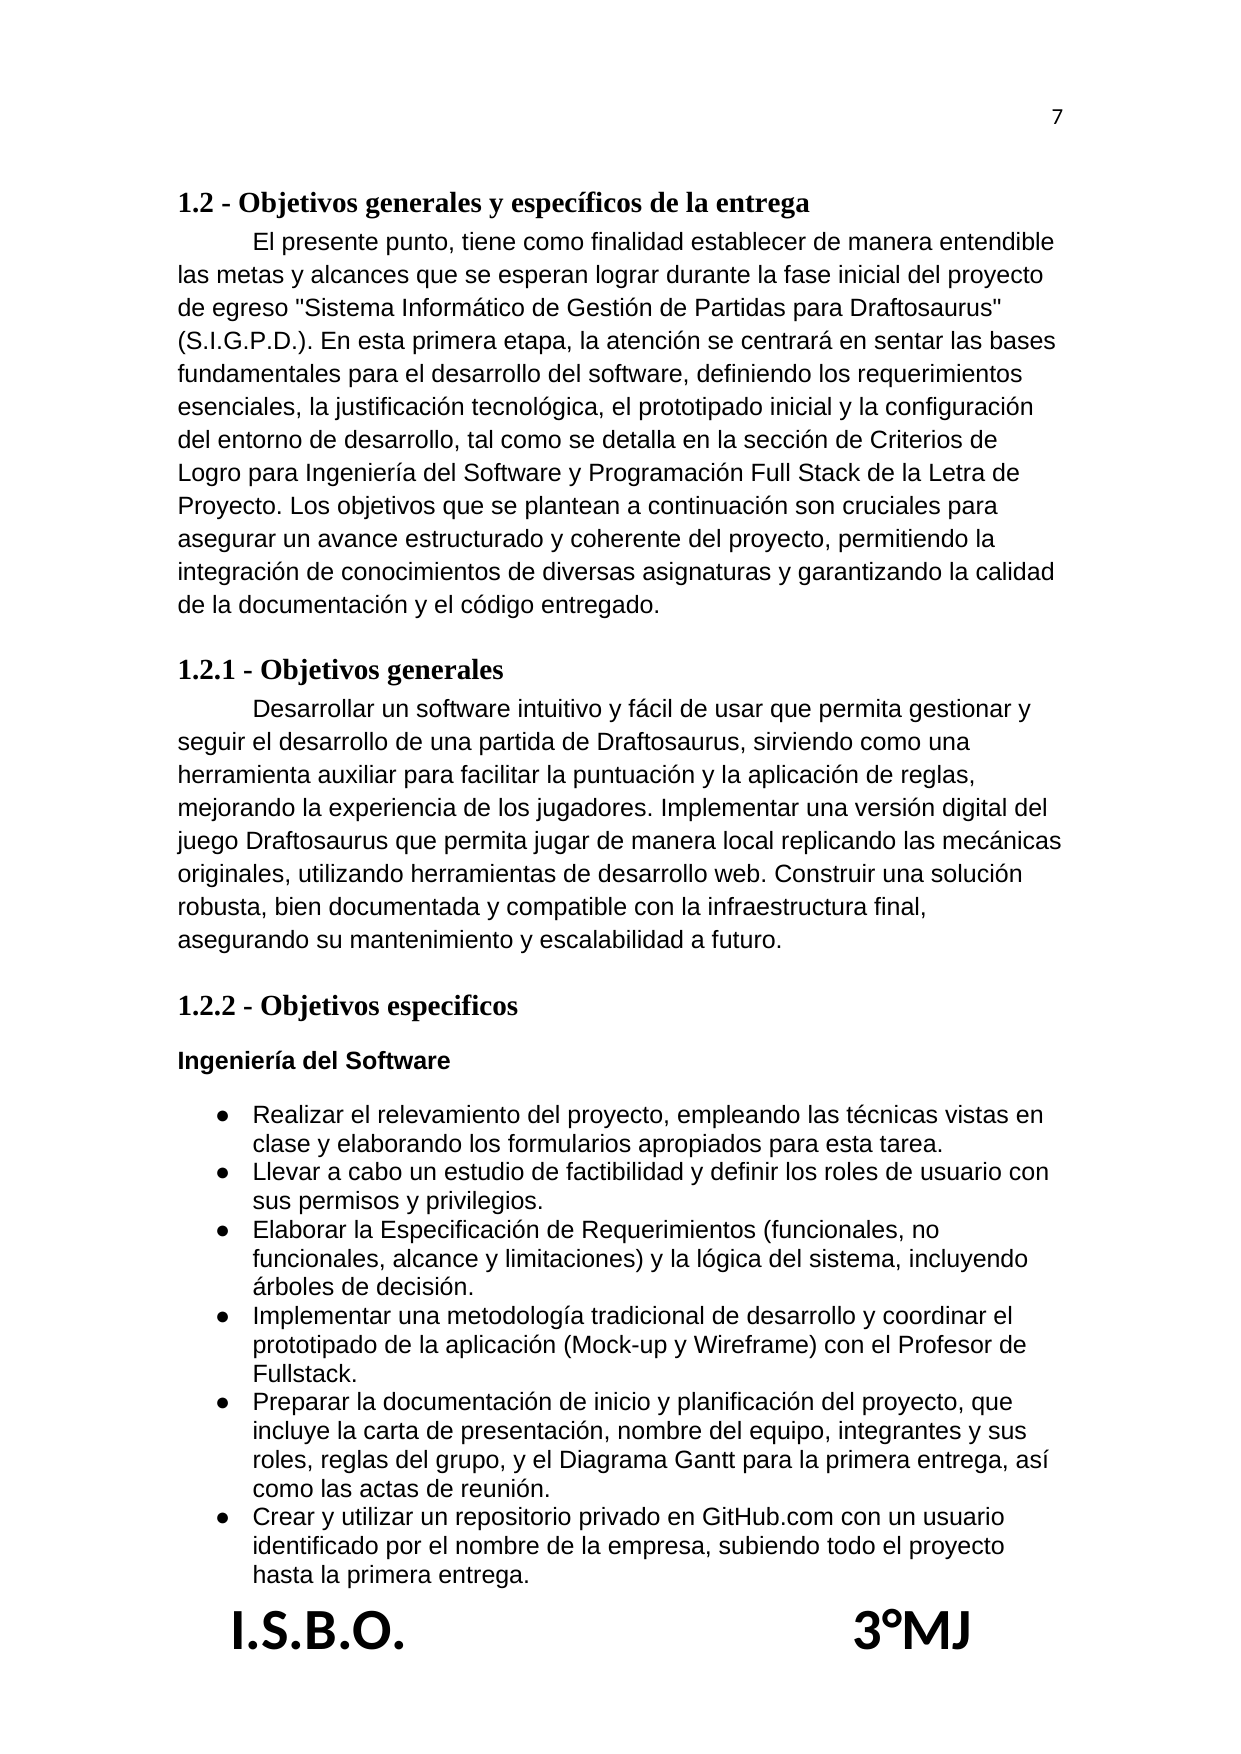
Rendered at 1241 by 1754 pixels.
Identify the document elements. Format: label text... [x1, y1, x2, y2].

list Crear y utilizar un repositorio privado en GitHub.com con un usuario identificado por el nombre de la empresa, subiendo todo el proyecto hasta la primera entrega. [215, 1502, 1063, 1589]
subtitle 1.2 - Objetivos generales y específicos de la entrega [177, 185, 1063, 219]
list Implementar una metodología tradicional de desarrollo y coordinar el prototipado de la aplicación (Mock-up y Wireframe) con el Profesor de Fullstack. [215, 1301, 1063, 1387]
text El presente punto, tiene como finalidad establecer de manera entendible las metas y alcances que se esperan lograr durante la fase inicial del proyecto de egreso "Sistema Informático de Gestión de Partidas para Draftosaurus" (S.I.G.P.D.). En esta primera etapa, la atención se centrará en sentar las bases fundamentales para el desarrollo del software, definiendo los requerimientos esenciales, la justificación tecnológica, el prototipado inicial y la configuración del entorno de desarrollo, tal como se detalla en la sección de Criterios de Logro para Ingeniería del Software y Programación Full Stack de la Letra de Proyecto. Los objetivos que se plantean a continuación son cruciales para asegurar un avance estructurado y coherente del proyecto, permitiendo la integración de conocimientos de diversas asignaturas y garantizando la calidad de la documentación y el código entregado. [177, 227, 1063, 619]
subtitle 1.2.2 - Objetivos especificos [177, 988, 1063, 1021]
list Realizar el relevamiento del proyecto, empleando las técnicas vistas en clase y elaborando los formularios apropiados para esta tarea. [215, 1100, 1063, 1157]
list Elaborar la Especificación de Requerimientos (funcionales, no funcionales, alcance y limitaciones) y la lógica del sistema, incluyendo árboles de decisión. [215, 1215, 1063, 1301]
text Desarrollar un software intuitivo y fácil de usar que permita gestionar y seguir el desarrollo de una partida de Draftosaurus, sirviendo como una herramienta auxiliar para facilitar la puntuación y la aplicación de reglas, mejorando la experiencia de los jugadores. Implementar una versión digital del juego Draftosaurus que permita jugar de manera local replicando las mecánicas originales, utilizando herramientas de desarrollo web. Construir una solución robusta, bien documentada y compatible con la infraestructura final, asegurando su mantenimiento y escalabilidad a futuro. [177, 694, 1063, 954]
list Preparar la documentación de inicio y planificación del proyecto, que incluye la carta de presentación, nombre del equipo, integrantes y sus roles, reglas del grupo, y el Diagrama Gantt para la primera entrega, así como las actas de reunión. [215, 1387, 1063, 1502]
subtitle 1.2.1 - Objetivos generales [177, 652, 1063, 686]
text Ingeniería del Software [177, 1046, 1063, 1075]
list Llevar a cabo un estudio de factibilidad y definir los roles de usuario con sus permisos y privilegios. [215, 1157, 1063, 1215]
